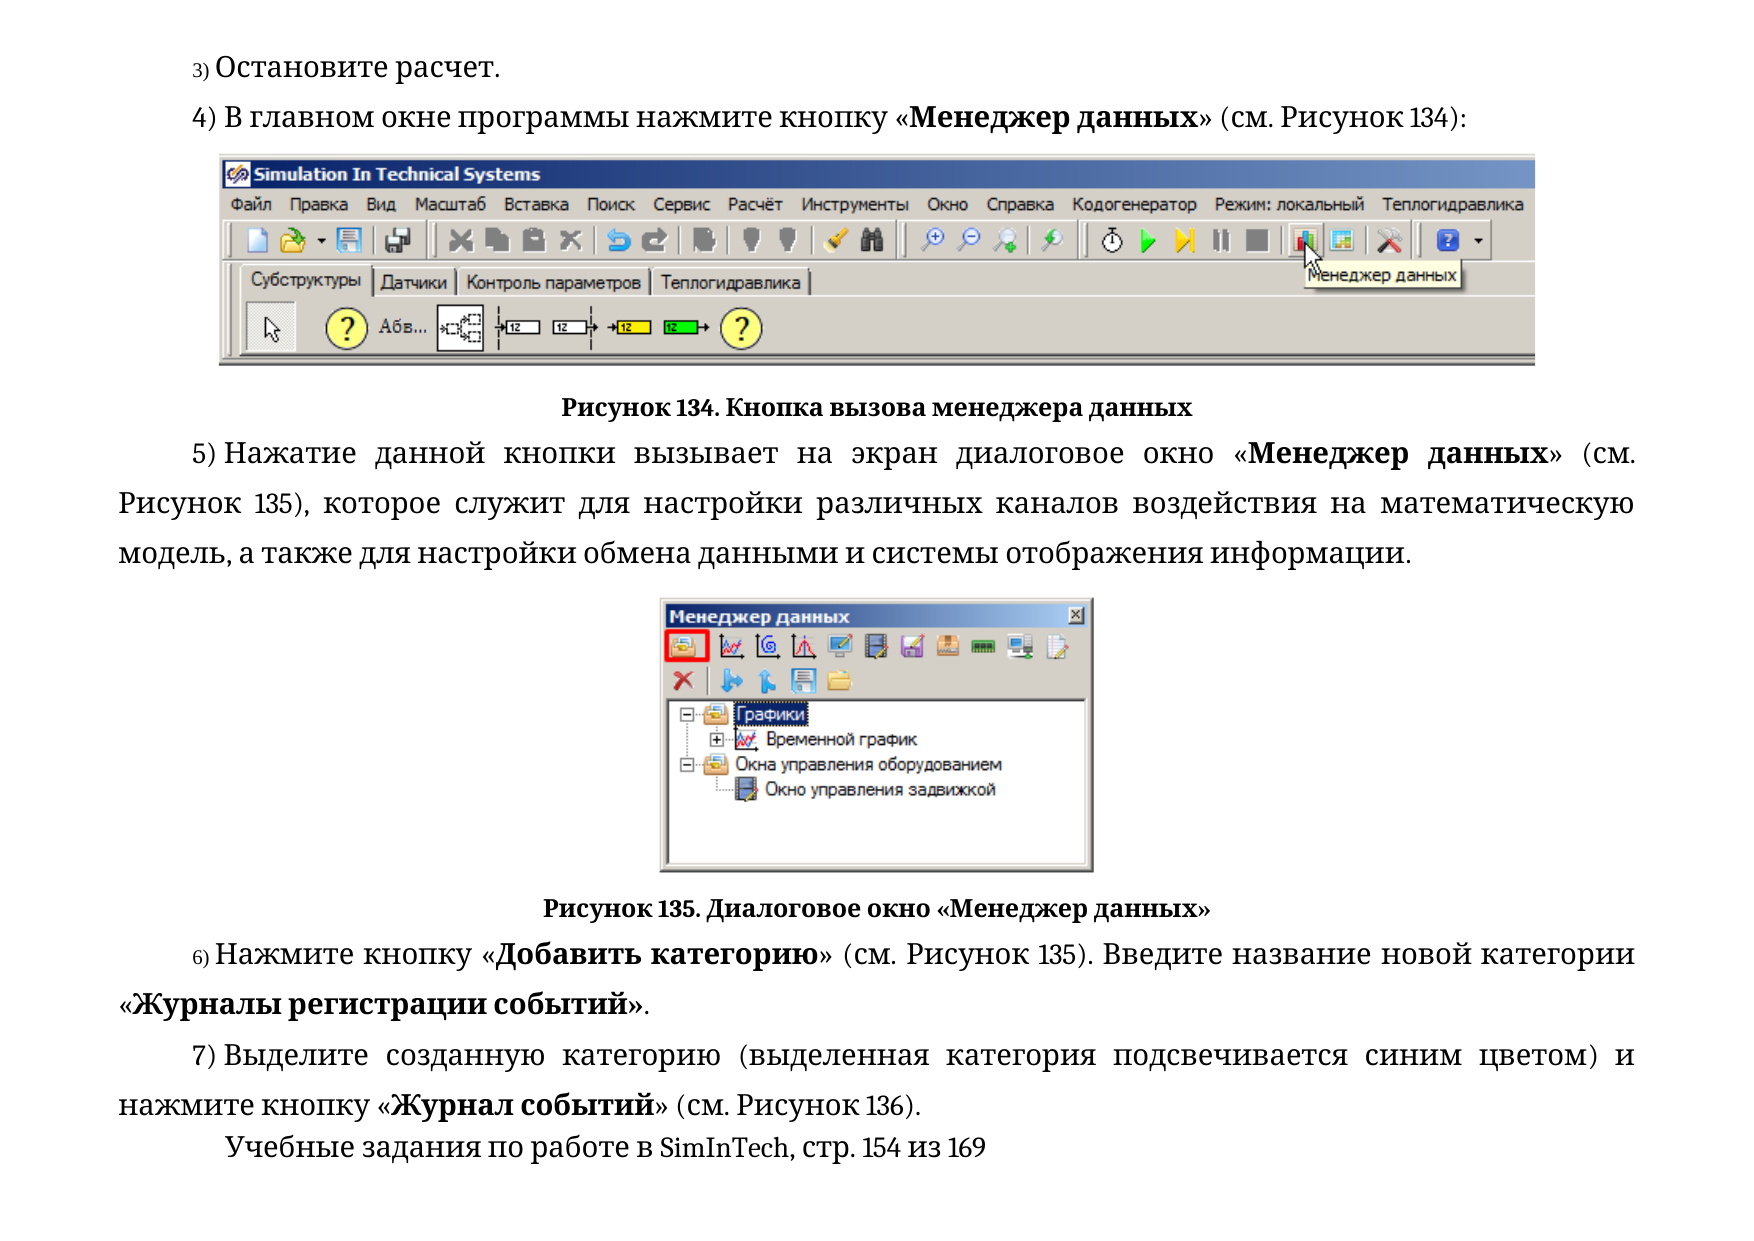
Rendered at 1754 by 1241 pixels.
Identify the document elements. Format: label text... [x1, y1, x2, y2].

picture [649, 587, 1105, 879]
list Остановите расчет. [118, 51, 1636, 85]
picture [218, 151, 1536, 377]
